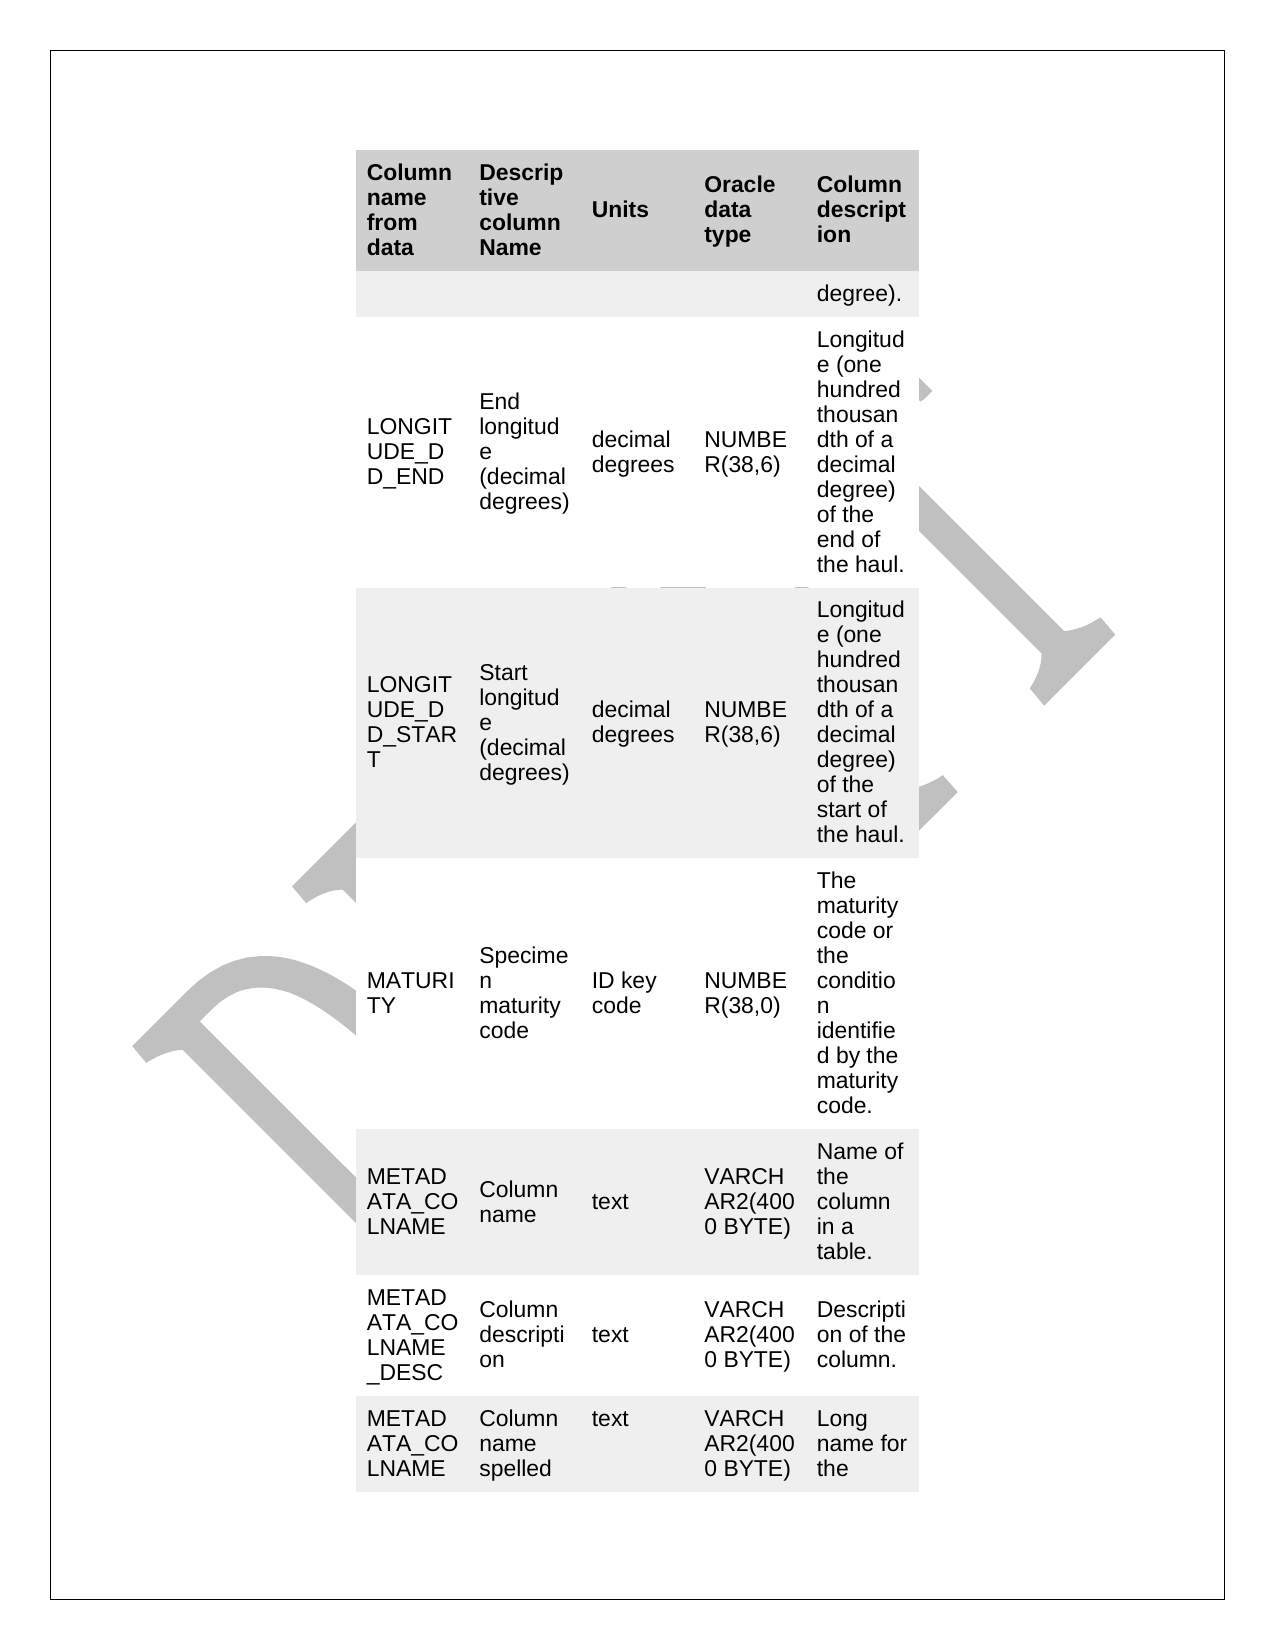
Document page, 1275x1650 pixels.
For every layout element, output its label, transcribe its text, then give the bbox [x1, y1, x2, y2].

table_header Descriptive column Name [469, 150, 581, 271]
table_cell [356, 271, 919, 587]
table_header Column name from data [356, 150, 469, 271]
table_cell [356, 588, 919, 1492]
table_header Units [581, 150, 694, 271]
table_header Oracle data type [694, 150, 806, 271]
table_header Column description [806, 150, 919, 271]
